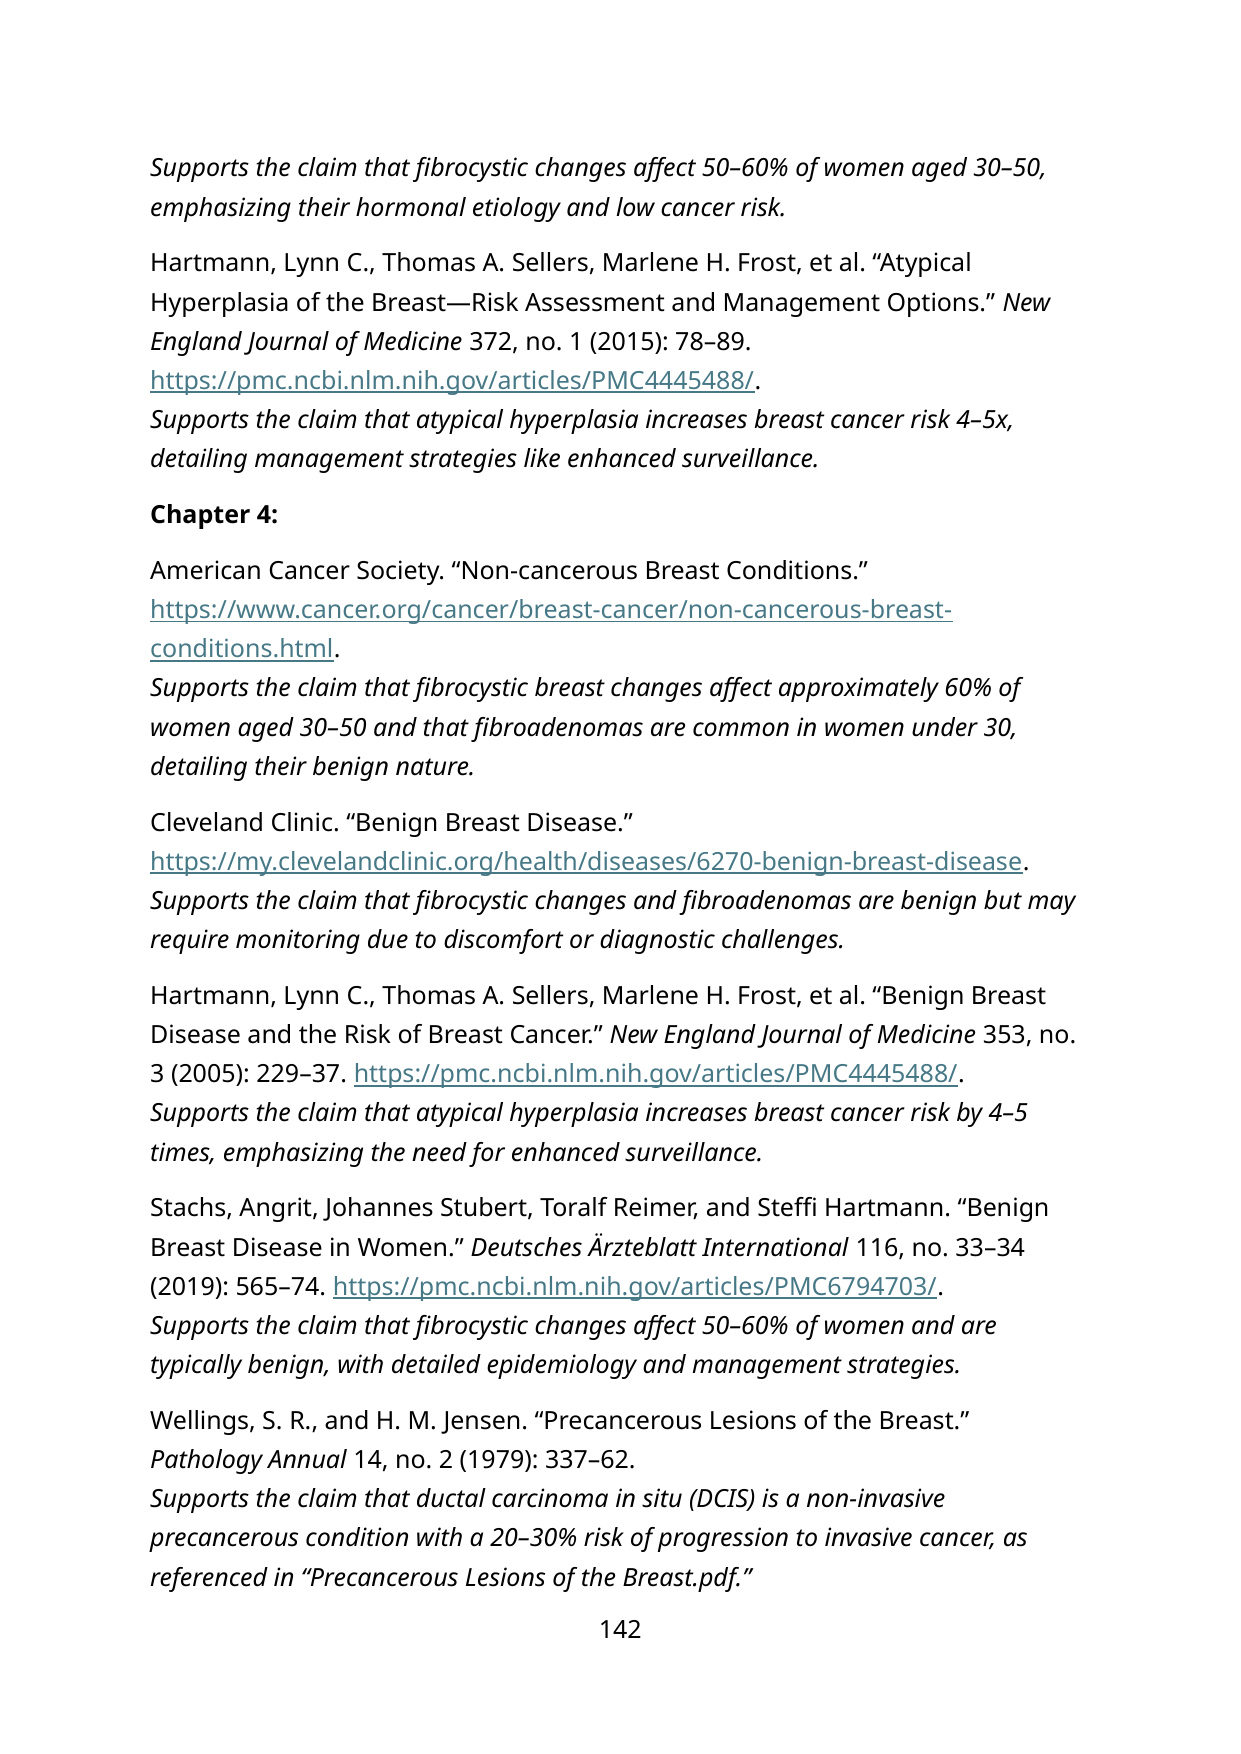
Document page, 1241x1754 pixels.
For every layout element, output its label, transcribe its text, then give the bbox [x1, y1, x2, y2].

text Cleveland Clinic. “Benign Breast Disease.” https://my.clevelandclinic.org/health/diseases/6270-benign-breast-disease. Supports the claim that fibrocystic changes and fibroadenomas are benign but may require monitoring due to discomfort or diagnostic challenges. [150, 804, 1090, 956]
text American Cancer Society. “Non-cancerous Breast Conditions.” https://www.cancer.org/cancer/breast-cancer/non-cancerous-breast-conditions.html. Supports the claim that fibrocystic breast changes affect approximately 60% of women aged 30–50 and that fibroadenomas are common in women under 30, detailing their benign nature. [150, 552, 1090, 782]
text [150, 150, 1090, 223]
text Hartmann, Lynn C., Thomas A. Sellers, Marlene H. Frost, et al. “Benign Breast Disease and the Risk of Breast Cancer.” New England Journal of Medicine 353, no. 3 (2005): 229–37. https://pmc.ncbi.nlm.nih.gov/articles/PMC4445488/. Supports the claim that atypical hyperplasia increases breast cancer risk by 4–5 times, emphasizing the need for enhanced surveillance. [150, 977, 1090, 1168]
text Hartmann, Lynn C., Thomas A. Sellers, Marlene H. Frost, et al. “Atypical Hyperplasia of the Breast—Risk Assessment and Management Options.” New England Journal of Medicine 372, no. 1 (2015): 78–89. https://pmc.ncbi.nlm.nih.gov/articles/PMC4445488/. Supports the claim that atypical hyperplasia increases breast cancer risk 4–5x, detailing management strategies like enhanced surveillance. [150, 245, 1090, 475]
text Stachs, Angrit, Johannes Stubert, Toralf Reimer, and Steffi Hartmann. “Benign Breast Disease in Women.” Deutsches Ärzteblatt International 116, no. 33–34 (2019): 565–74. https://pmc.ncbi.nlm.nih.gov/articles/PMC6794703/. Supports the claim that fibrocystic changes affect 50–60% of women and are typically benign, with detailed epidemiology and management strategies. [150, 1190, 1090, 1381]
text Chapter 4: [150, 497, 1090, 531]
text Wellings, S. R., and H. M. Jensen. “Precancerous Lesions of the Breast.” Pathology Annual 14, no. 2 (1979): 337–62. Supports the claim that ductal carcinoma in situ (DCIS) is a non-invasive precancerous condition with a 20–30% risk of progression to invasive cancer, as referenced in “Precancerous Lesions of the Breast.pdf.” [150, 1402, 1090, 1593]
